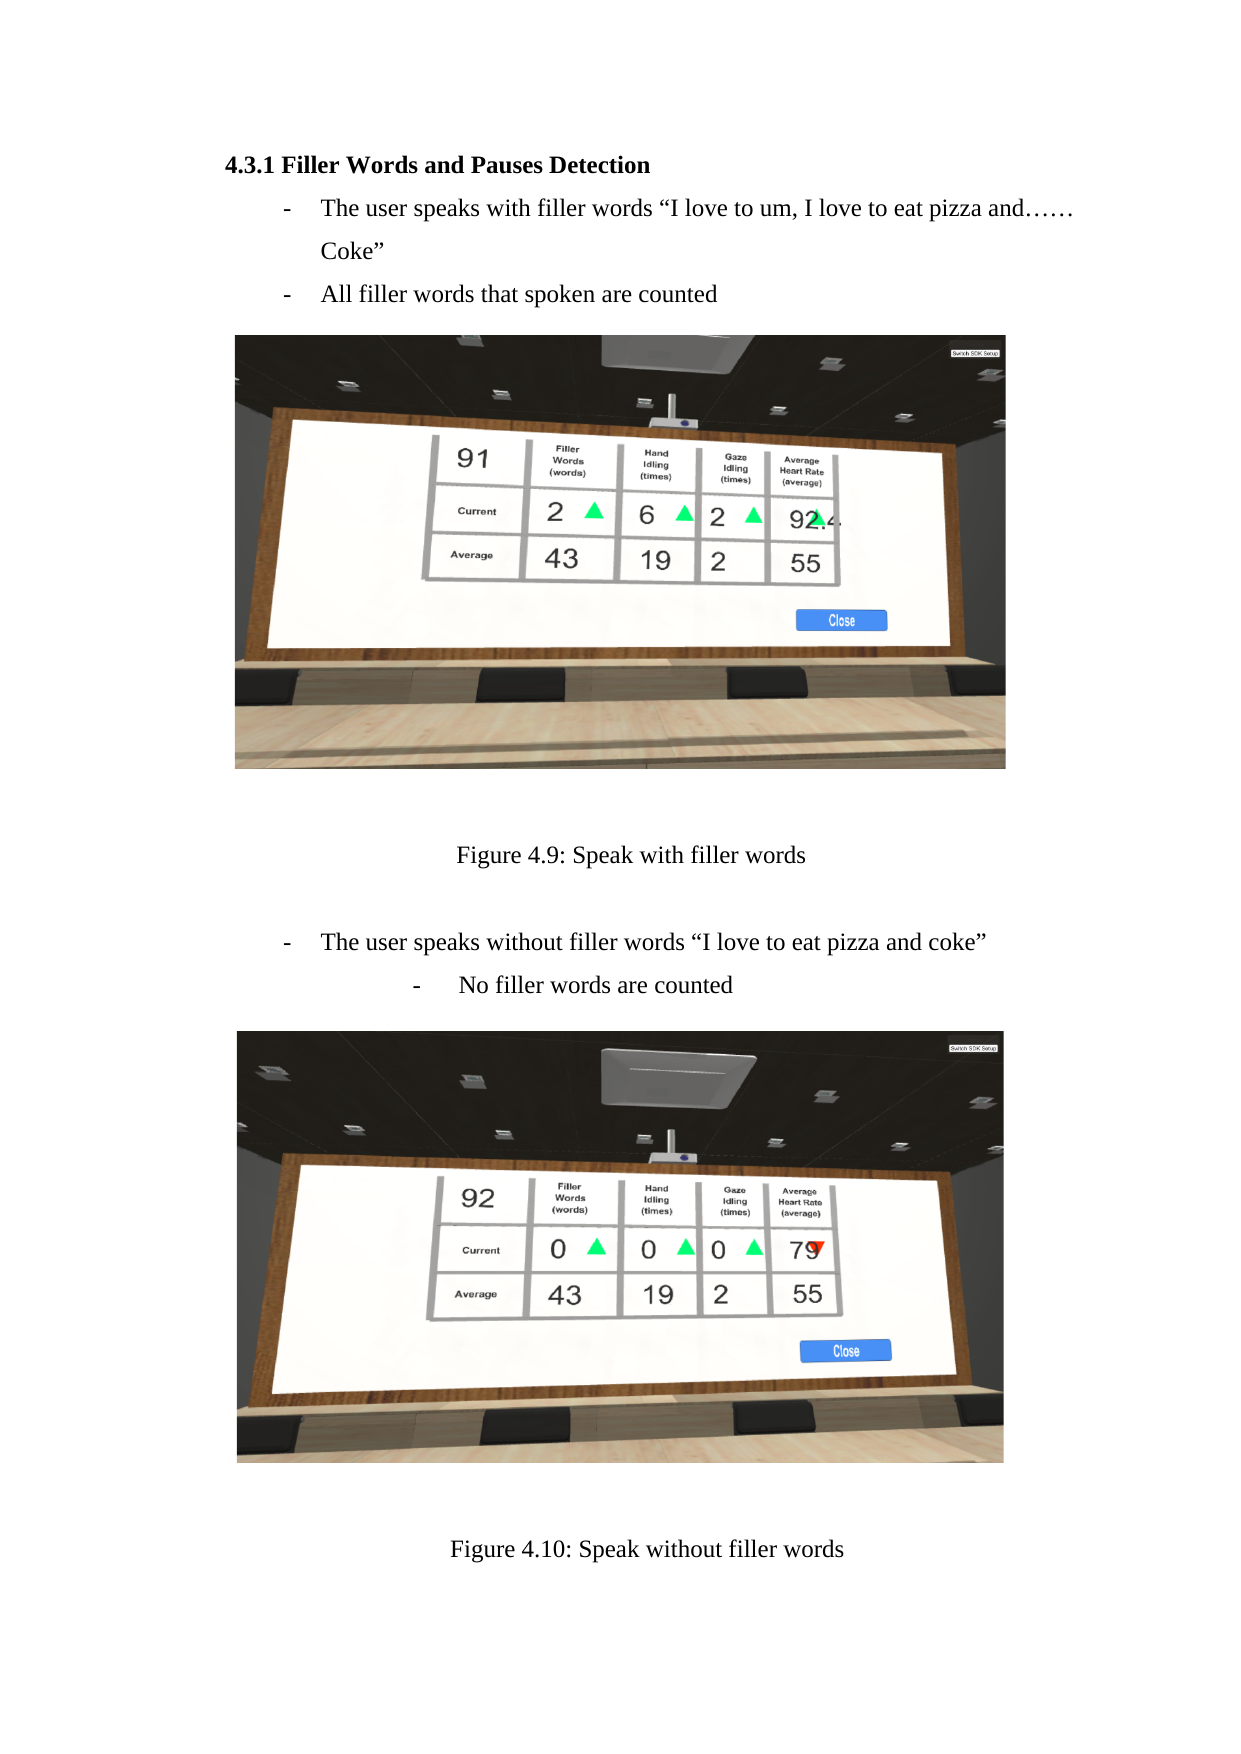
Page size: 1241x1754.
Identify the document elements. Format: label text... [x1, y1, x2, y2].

picture [234, 335, 1006, 769]
text - No filler words are counted [262, 970, 1090, 999]
list The user speaks with filler words “I love to um, I love to eat pizza and…… Coke” [283, 193, 1090, 265]
list The user speaks without filler words “I love to eat pizza and coke” [283, 927, 1090, 956]
list All filler words that spoken are counted [283, 279, 1090, 308]
text 4.3.1 Filler Words and Pauses Detection [150, 150, 1090, 179]
text Figure 4.10: Speak without filler words [375, 1534, 1090, 1563]
text Figure 4.9: Speak with filler words [320, 841, 1090, 869]
picture [236, 1031, 1004, 1463]
